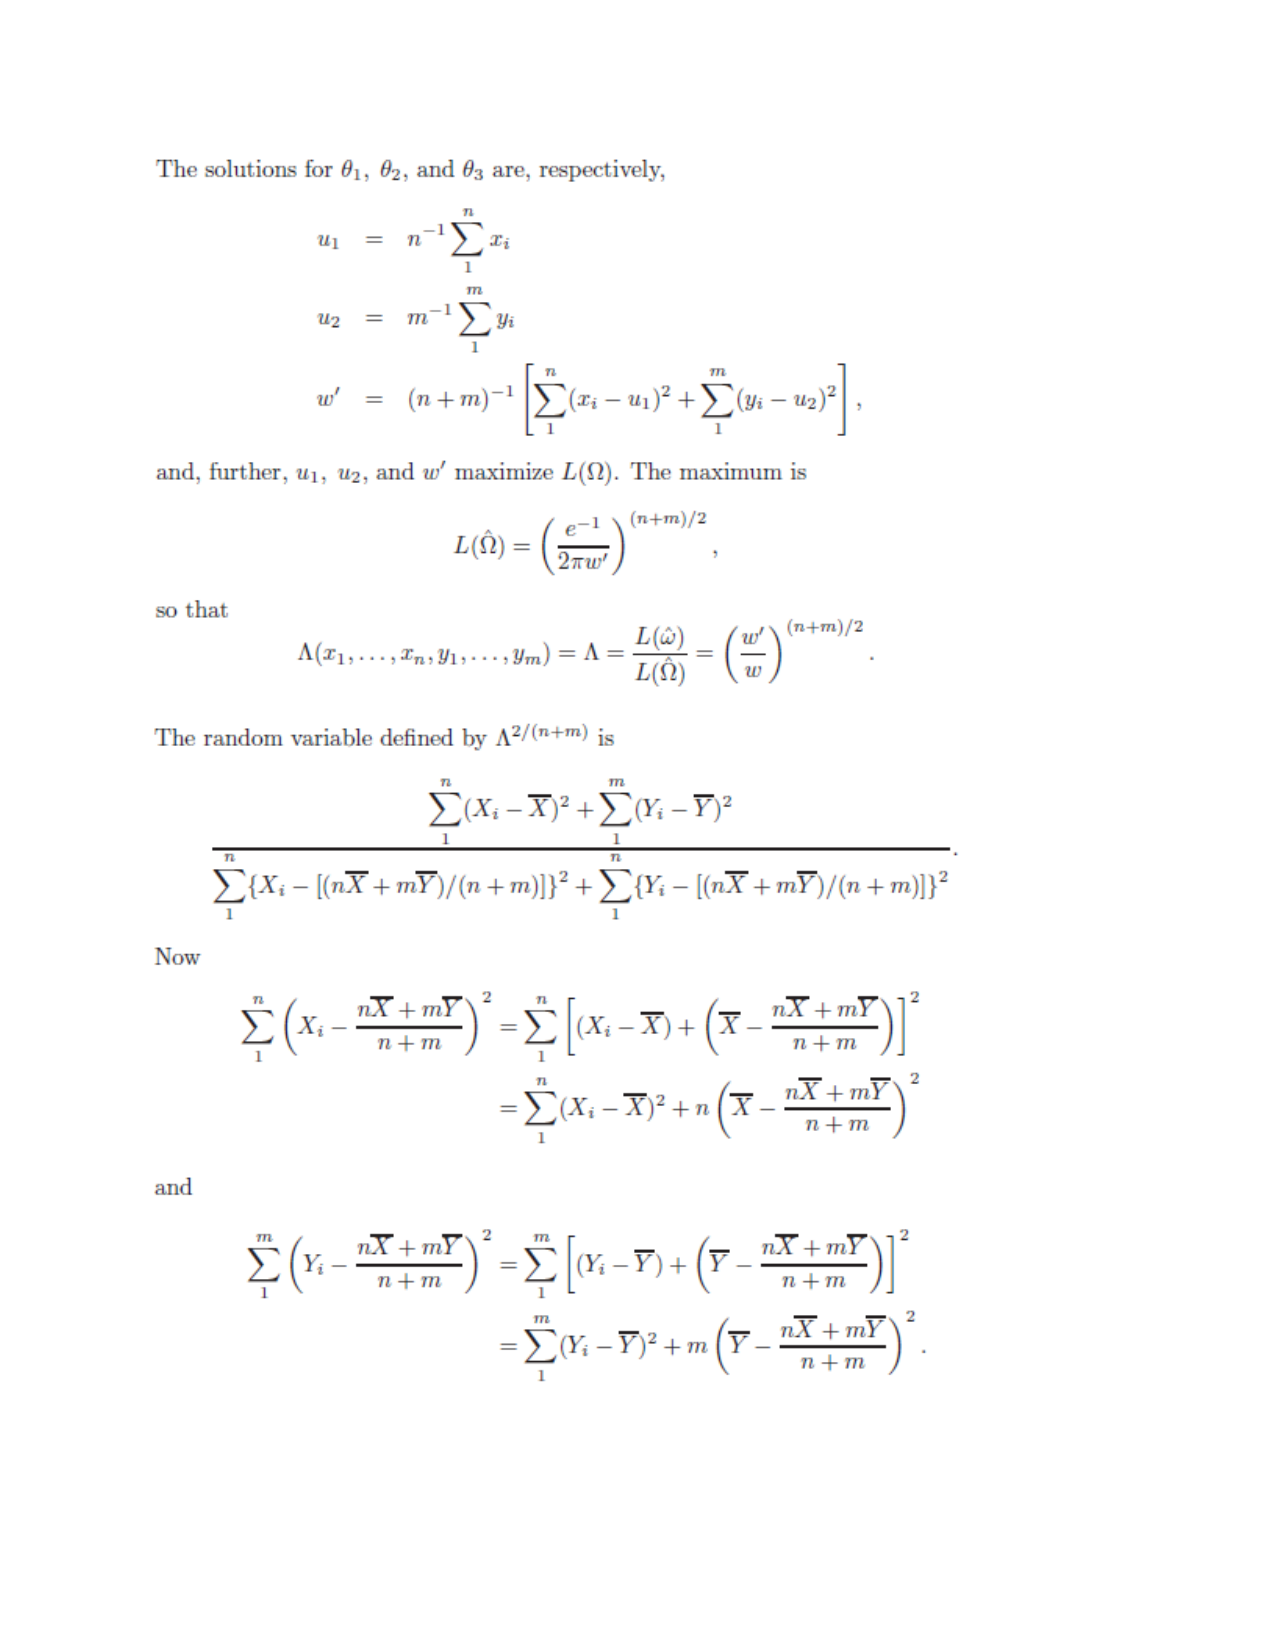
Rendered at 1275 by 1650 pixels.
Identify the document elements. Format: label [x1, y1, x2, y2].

text [150, 150, 1125, 1403]
picture [150, 711, 966, 1397]
picture [150, 150, 888, 704]
